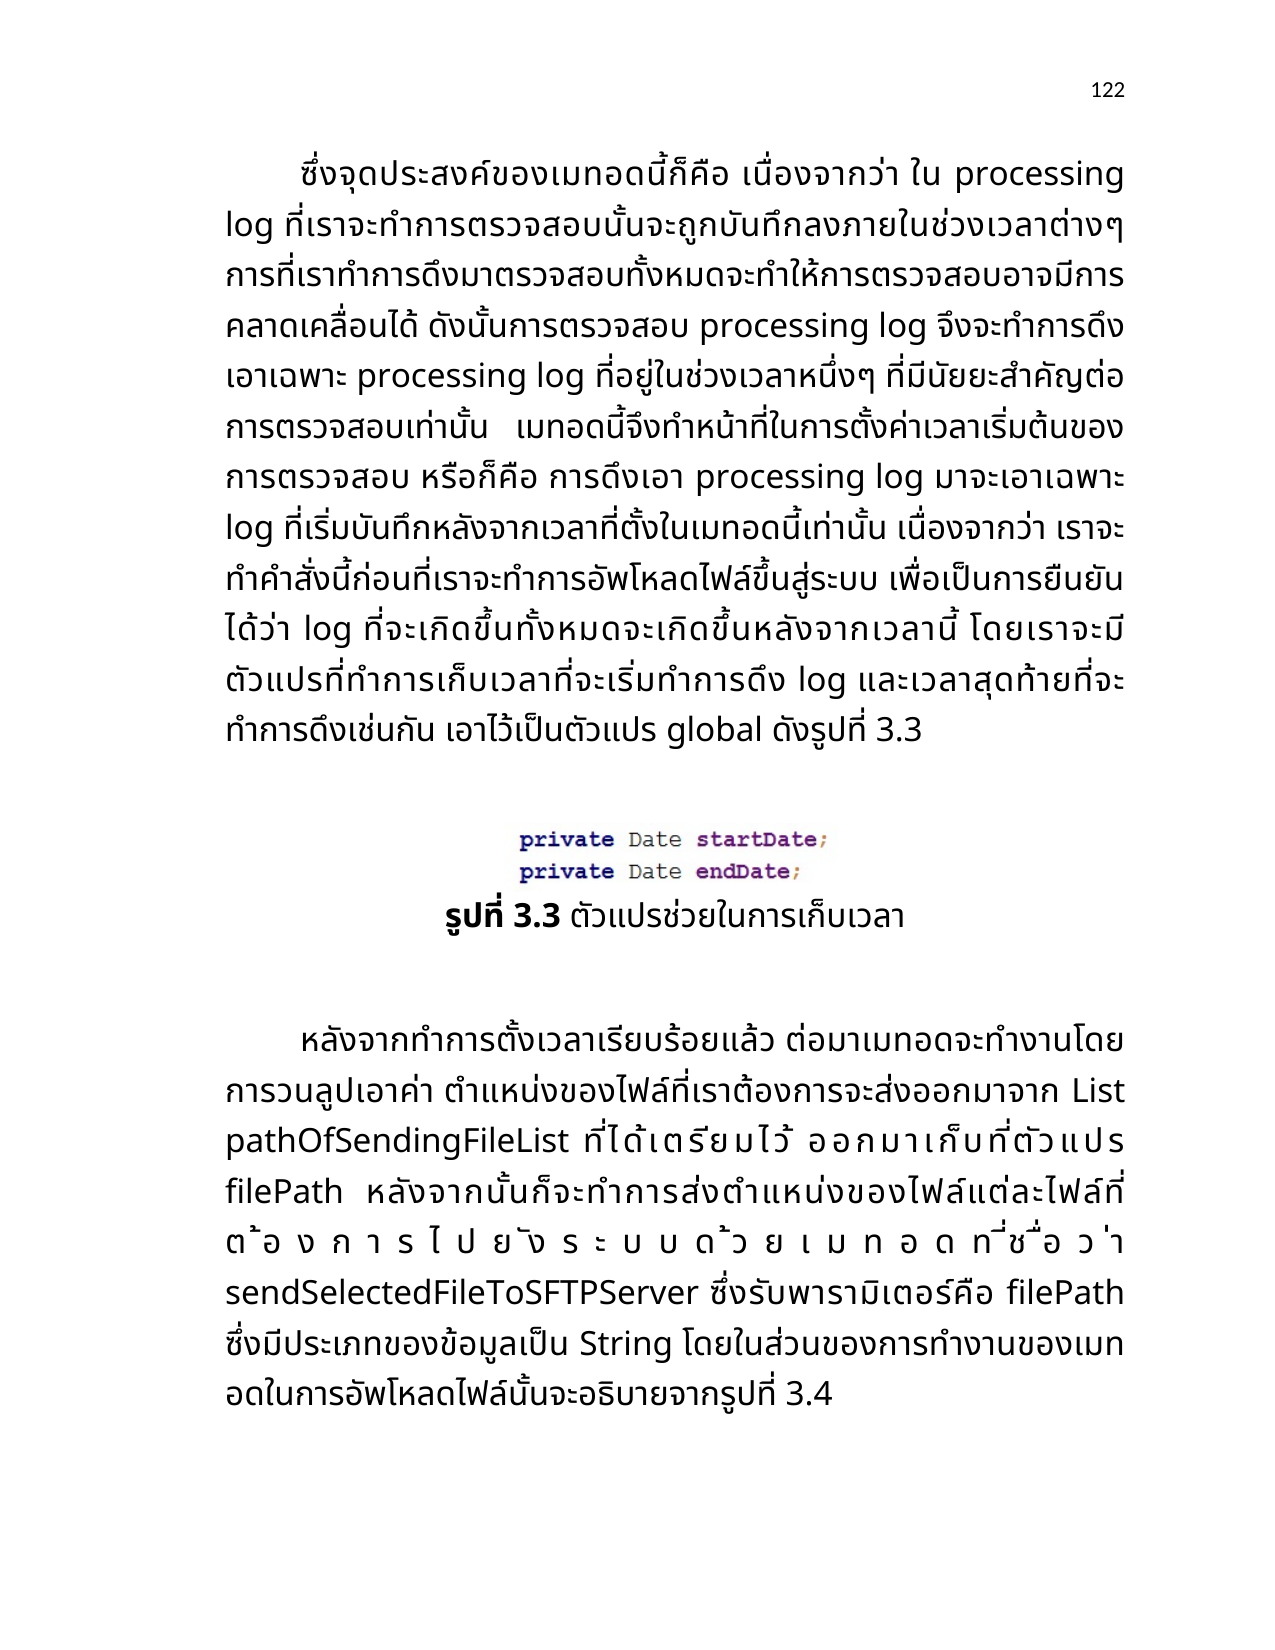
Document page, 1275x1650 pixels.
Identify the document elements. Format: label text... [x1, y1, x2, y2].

picture [503, 823, 847, 892]
text ตัวแปรช่วยในการเก็บเวลา [225, 892, 1125, 942]
text หลังจากทำการตั้งเวลาเรียบร้อยแล้ว ต่อมาเมทอดจะทำงานโดยการวนลูปเอาค่า ตำแหน่งของไฟล์ที่เราต้องการจะส่งออกมาจาก List pathOfSendingFileList ที่ได้เตรียมไว้ ออกมาเก็บที่ตัวแปร filePath หลังจากนั้นก็จะทำการส่งตำแหน่งของไฟล์แต่ละไฟล์ที่ต้องการไปยังระบบด้วยเมทอดที่ชื่อว่า sendSelectedFileToSFTPServer ซึ่งรับพารามิเตอร์คือ filePath ซึ่งมีประเภทของข้อมูลเป็น String โดยในส่วนของการทำงานของเมทอดในการอัพโหลดไฟล์นั้นจะอธิบายจากรูปที่ 3.62 [225, 1016, 1125, 1421]
text ซึ่งจุดประสงค์ของเมทอดนี้ก็คือ เนื่องจากว่า ใน processing log ที่เราจะทำการตรวจสอบนั้นจะถูกบันทึกลงภายในช่วงเวลาต่างๆ การที่เราทำการดึงมาตรวจสอบทั้งหมดจะทำให้การตรวจสอบอาจมีการคลาดเคลื่อนได้ ดังนั้นการตรวจสอบ processing log จึงจะทำการดึงเอาเฉพาะ processing log ที่อยู่ในช่วงเวลาหนึ่งๆ ที่มีนัยยะสำคัญต่อการตรวจสอบเท่านั้น เมทอดนี้จึงทำหน้าที่ในการตั้งค่าเวลาเริ่มต้นของการตรวจสอบ หรือก็คือ การดึงเอา processing log มาจะเอาเฉพาะ log ที่เริ่มบันทึกหลังจากเวลาที่ตั้งในเมทอดนี้เท่านั้น เนื่องจากว่า เราจะทำคำสั่งนี้ก่อนที่เราจะทำการอัพโหลดไฟล์ขึ้นสู่ระบบ เพื่อเป็นการยืนยันได้ว่า log ที่จะเกิดขึ้นทั้งหมดจะเกิดขึ้นหลังจากเวลานี้ โดยเราจะมีตัวแปรที่ทำการเก็บเวลาที่จะเริ่มทำการดึง log และเวลาสุดท้ายที่จะทำการดึงเช่นกัน เอาไว้เป็นตัวแปร global ดังรูปที่ 3.61 [225, 150, 1125, 757]
